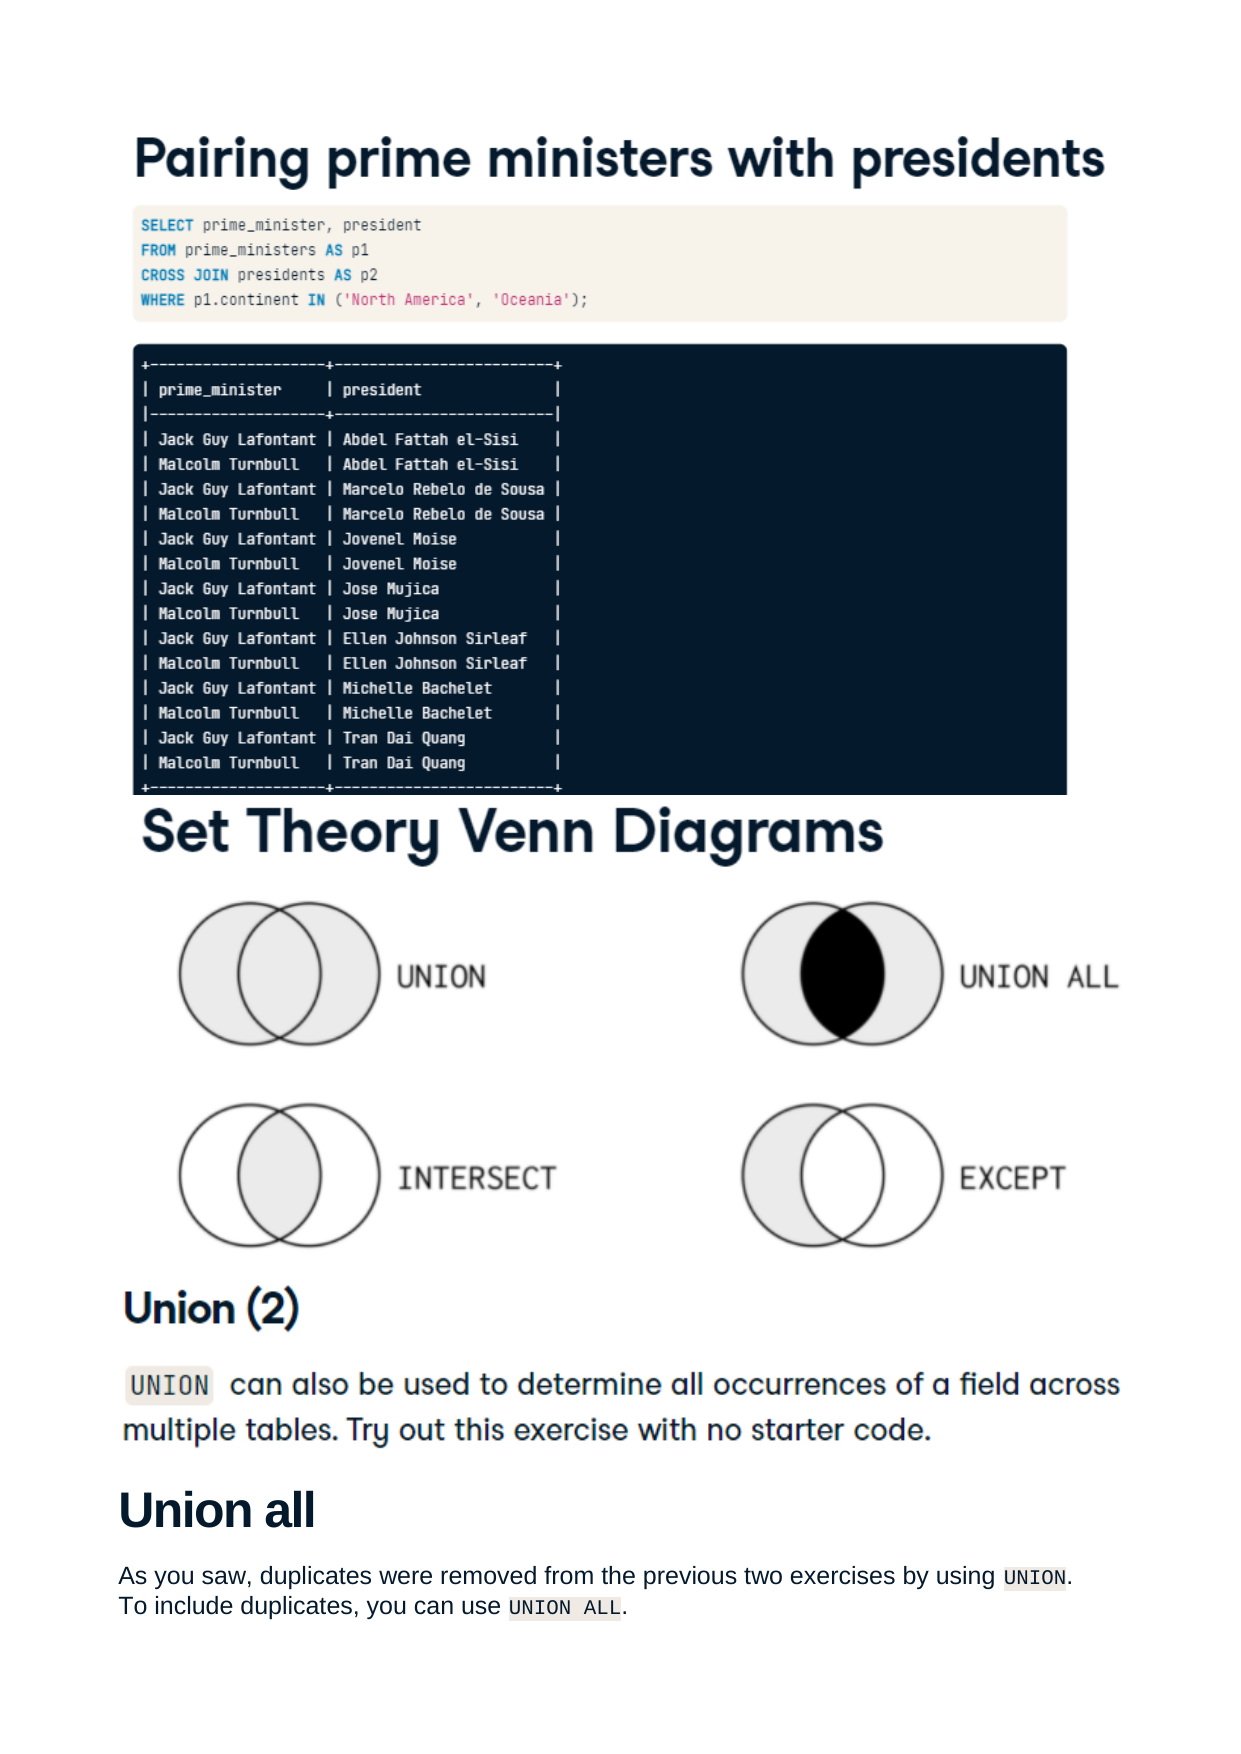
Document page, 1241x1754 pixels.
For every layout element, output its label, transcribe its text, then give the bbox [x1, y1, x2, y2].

subtitle Union all [118, 1480, 1152, 1538]
text As you saw, duplicates were removed from the previous two exercises by using UNION. [118, 1561, 1152, 1591]
text To include duplicates, you can use UNION ALL. [118, 1591, 1152, 1621]
picture [118, 118, 1152, 1474]
